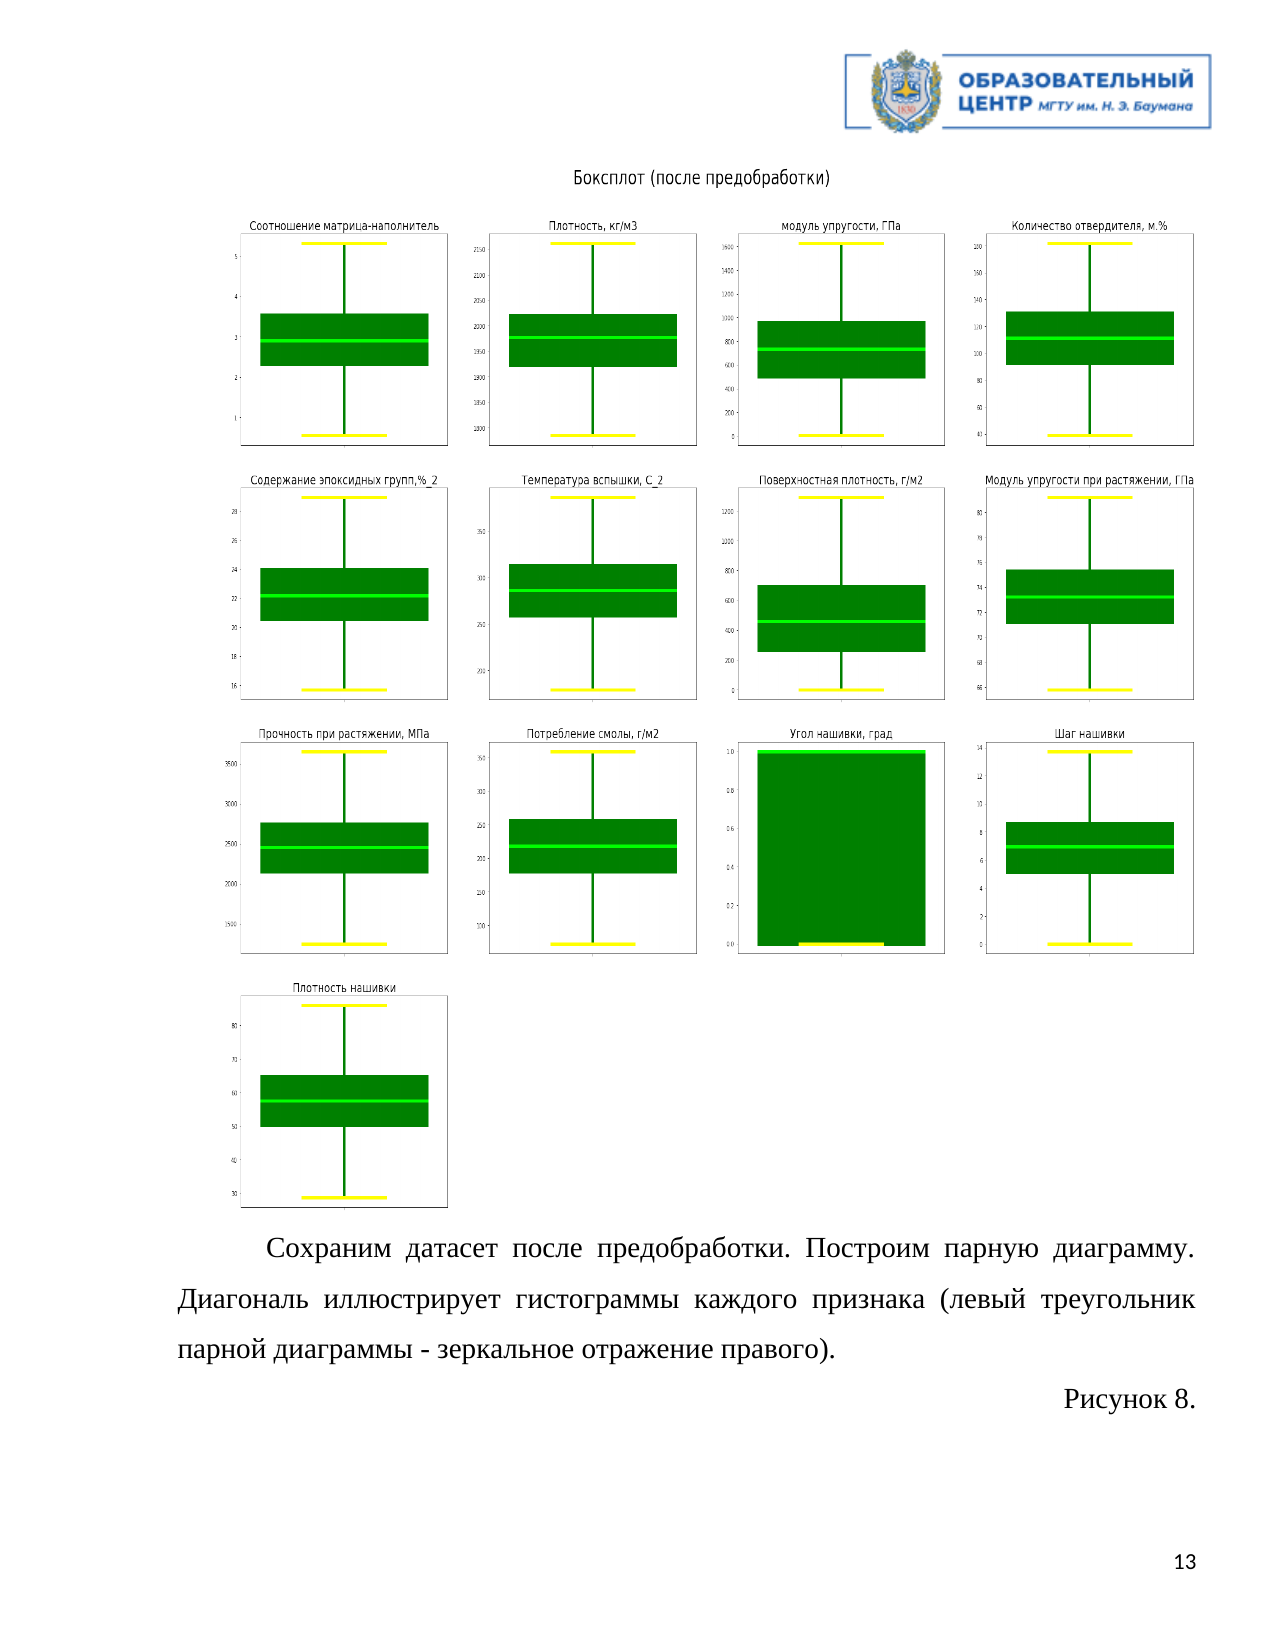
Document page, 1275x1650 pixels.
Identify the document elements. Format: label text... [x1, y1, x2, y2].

text Сохраним датасет после предобработки. Построим парную диаграмму. Диагональ иллюстрирует гистограммы каждого признака (левый треугольник парной диаграммы - зеркальное отражение правого). [177, 1231, 1196, 1365]
picture [814, 26, 1262, 149]
text Рисунок 8. [177, 1381, 1196, 1415]
picture [221, 165, 1197, 1214]
